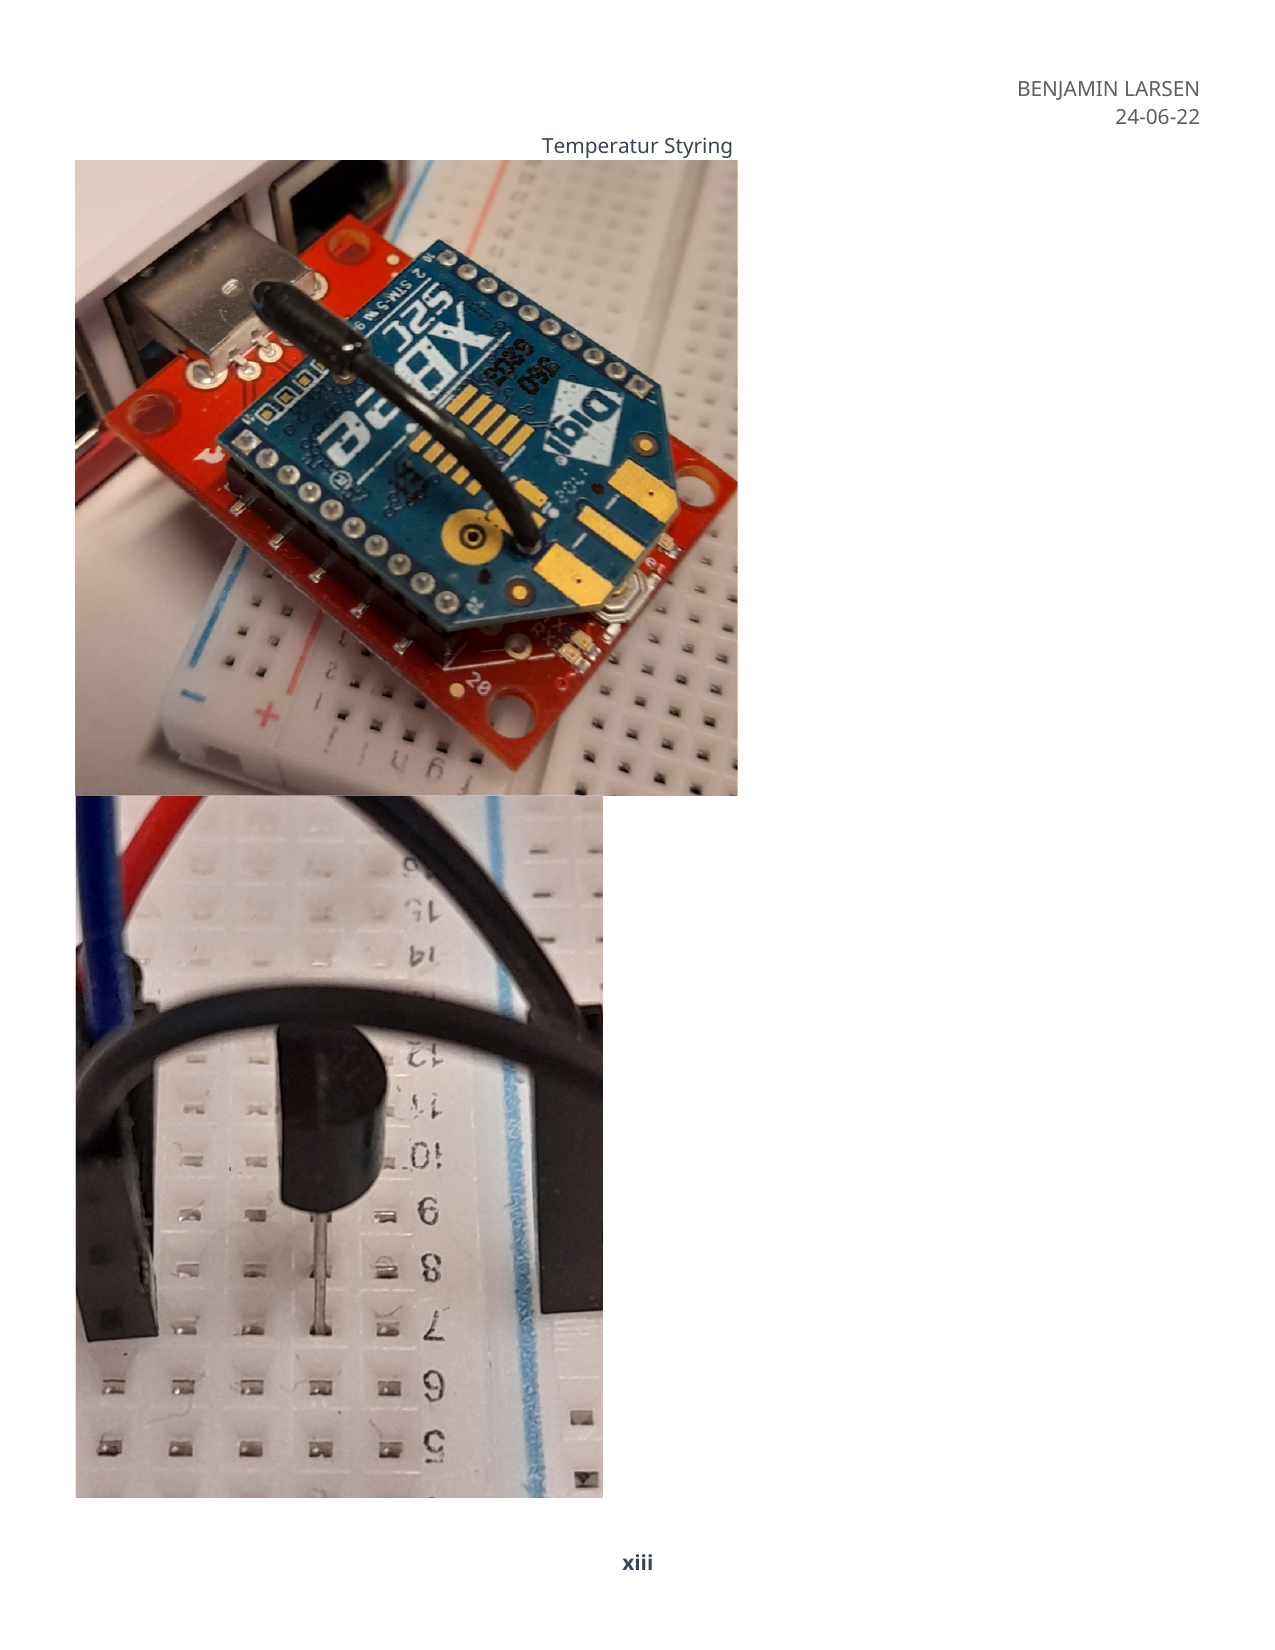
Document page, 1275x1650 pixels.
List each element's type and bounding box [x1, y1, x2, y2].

picture [75, 160, 738, 1497]
